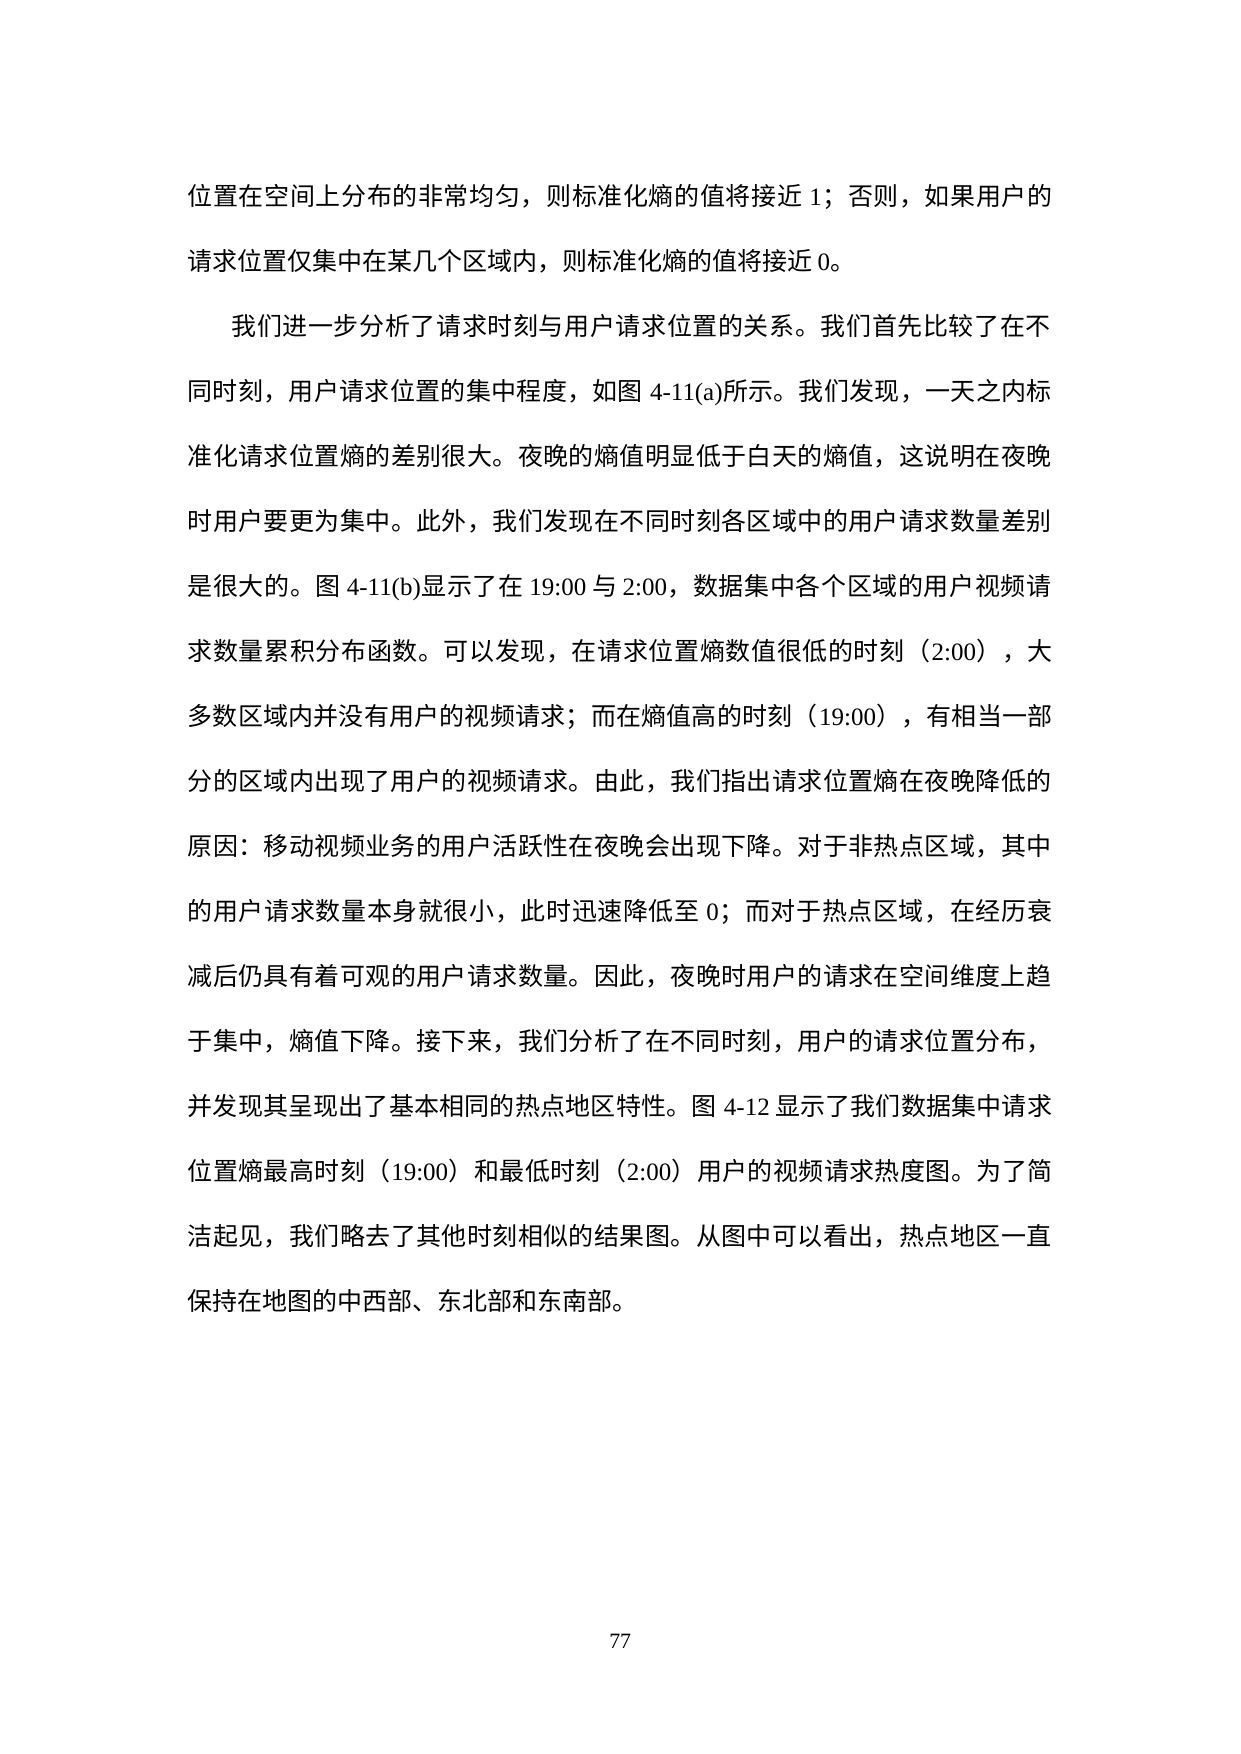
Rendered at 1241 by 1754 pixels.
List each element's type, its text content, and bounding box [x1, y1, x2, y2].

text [187, 162, 1053, 292]
text 我们进一步分析了请求时刻与用户请求位置的关系。我们首先比较了在不同时刻，用户请求位置的集中程度，如图4-11(a)所示。我们发现，一天之内标准化请求位置熵的差别很大。夜晚的熵值明显低于白天的熵值，这说明在夜晚时用户要更为集中。此外，我们发现在不同时刻各区域中的用户请求数量差别是很大的。图4-11(b)显示了在19:00与2:00，数据集中各个区域的用户视频请求数量累积分布函数。可以发现，在请求位置熵数值很低的时刻（2:00），大多数区域内并没有用户的视频请求；而在熵值高的时刻（19:00），有相当一部分的区域内出现了用户的视频请求。由此，我们指出请求位置熵在夜晚降低的原因：移动视频业务的用户活跃性在夜晚会出现下降。对于非热点区域，其中的用户请求数量本身就很小，此时迅速降低至0；而对于热点区域，在经历衰减后仍具有着可观的用户请求数量。因此，夜晚时用户的请求在空间维度上趋于集中，熵值下降。接下来，我们分析了在不同时刻，用户的请求位置分布，并发现其呈现出了基本相同的热点地区特性。图4-12显示了我们数据集中请求位置熵最高时刻（19:00）和最低时刻（2:00）用户的视频请求热度图。为了简洁起见，我们略去了其他时刻相似的结果图。从图中可以看出，热点地区一直保持在地图的中西部、东北部和东南部。 [187, 292, 1053, 1332]
